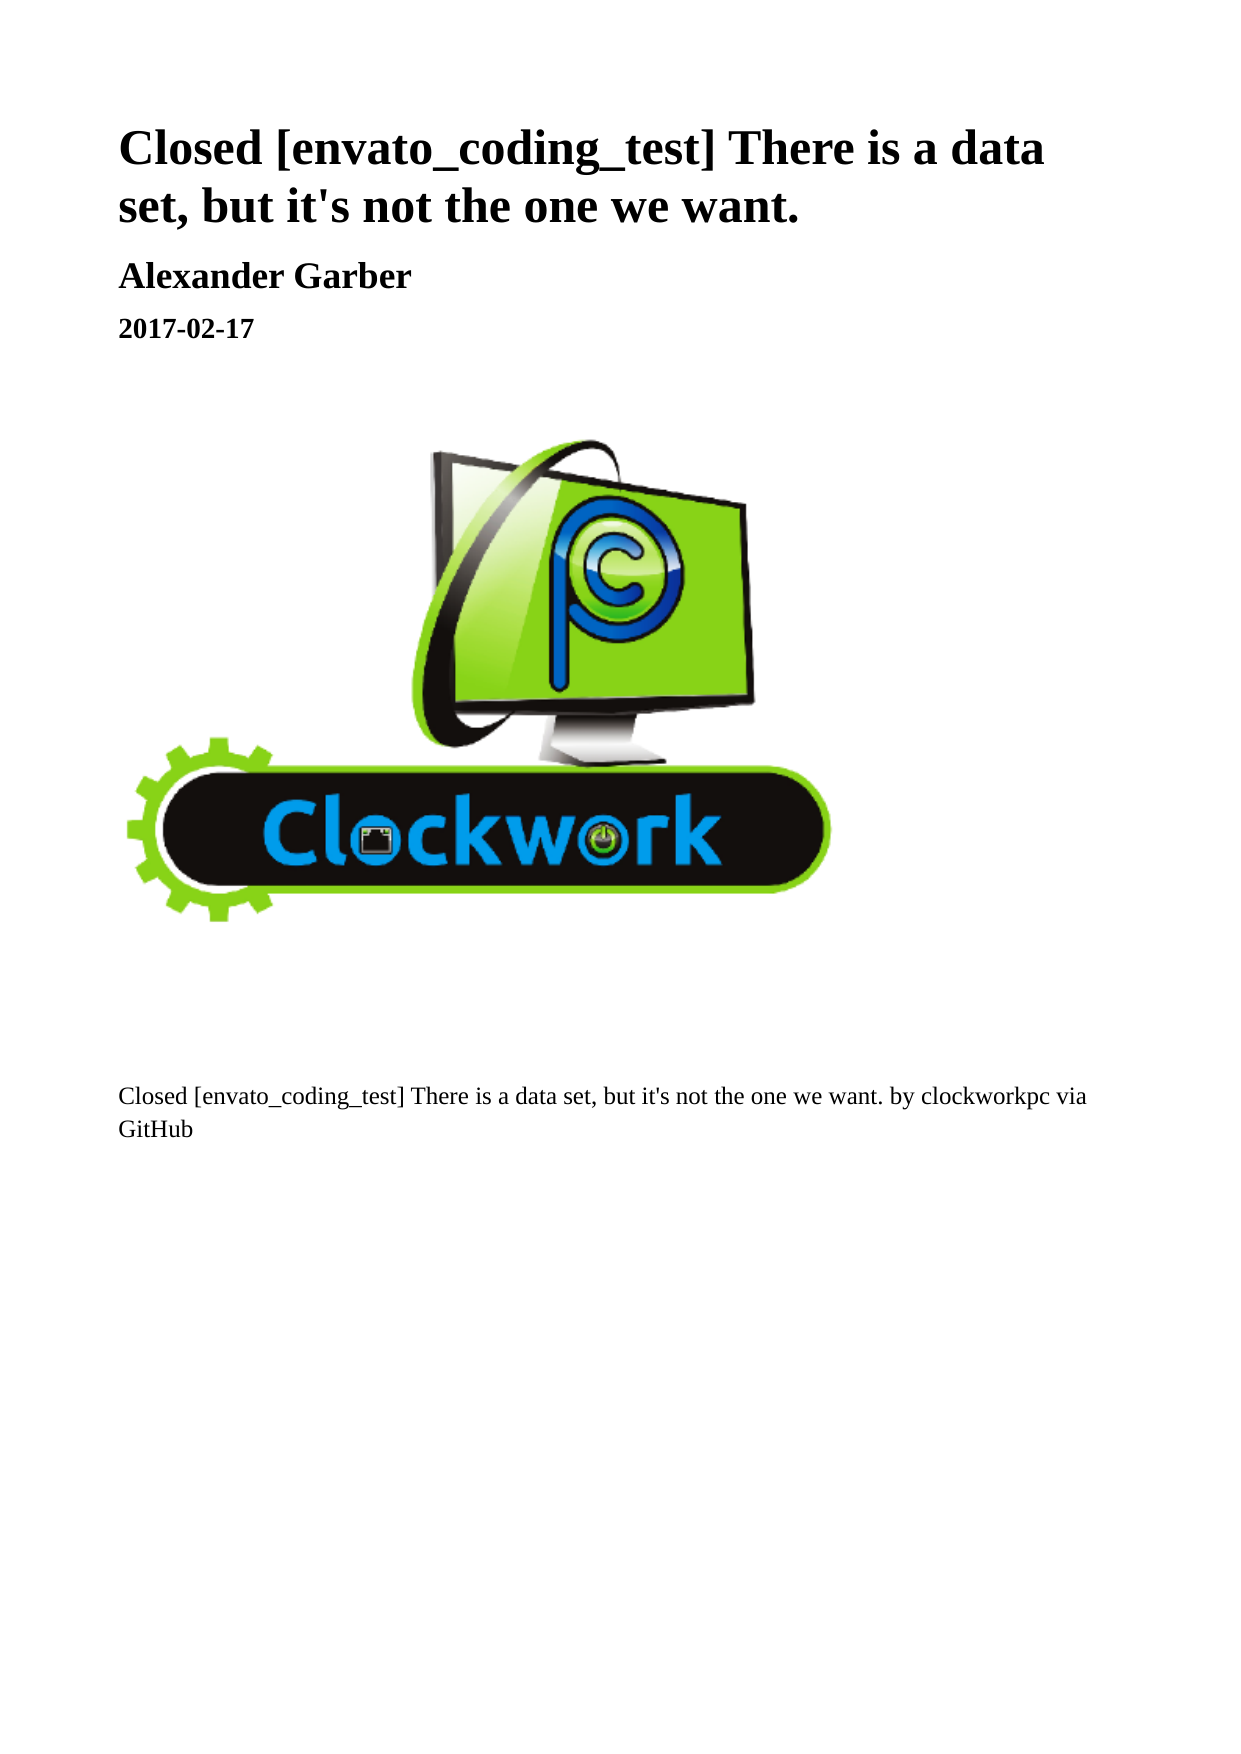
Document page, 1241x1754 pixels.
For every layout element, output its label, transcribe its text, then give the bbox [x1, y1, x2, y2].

subtitle 2017-02-17 [118, 312, 1122, 345]
subtitle Closed [envato_coding_test] There is a data set, but it's not the one we want. [118, 118, 1122, 233]
picture [118, 357, 837, 1077]
text Closed [envato_coding_test] There is a data set, but it's not the one we want. by clockworkpc via GitHub [118, 1081, 1122, 1142]
subtitle Alexander Garber [118, 254, 1122, 297]
